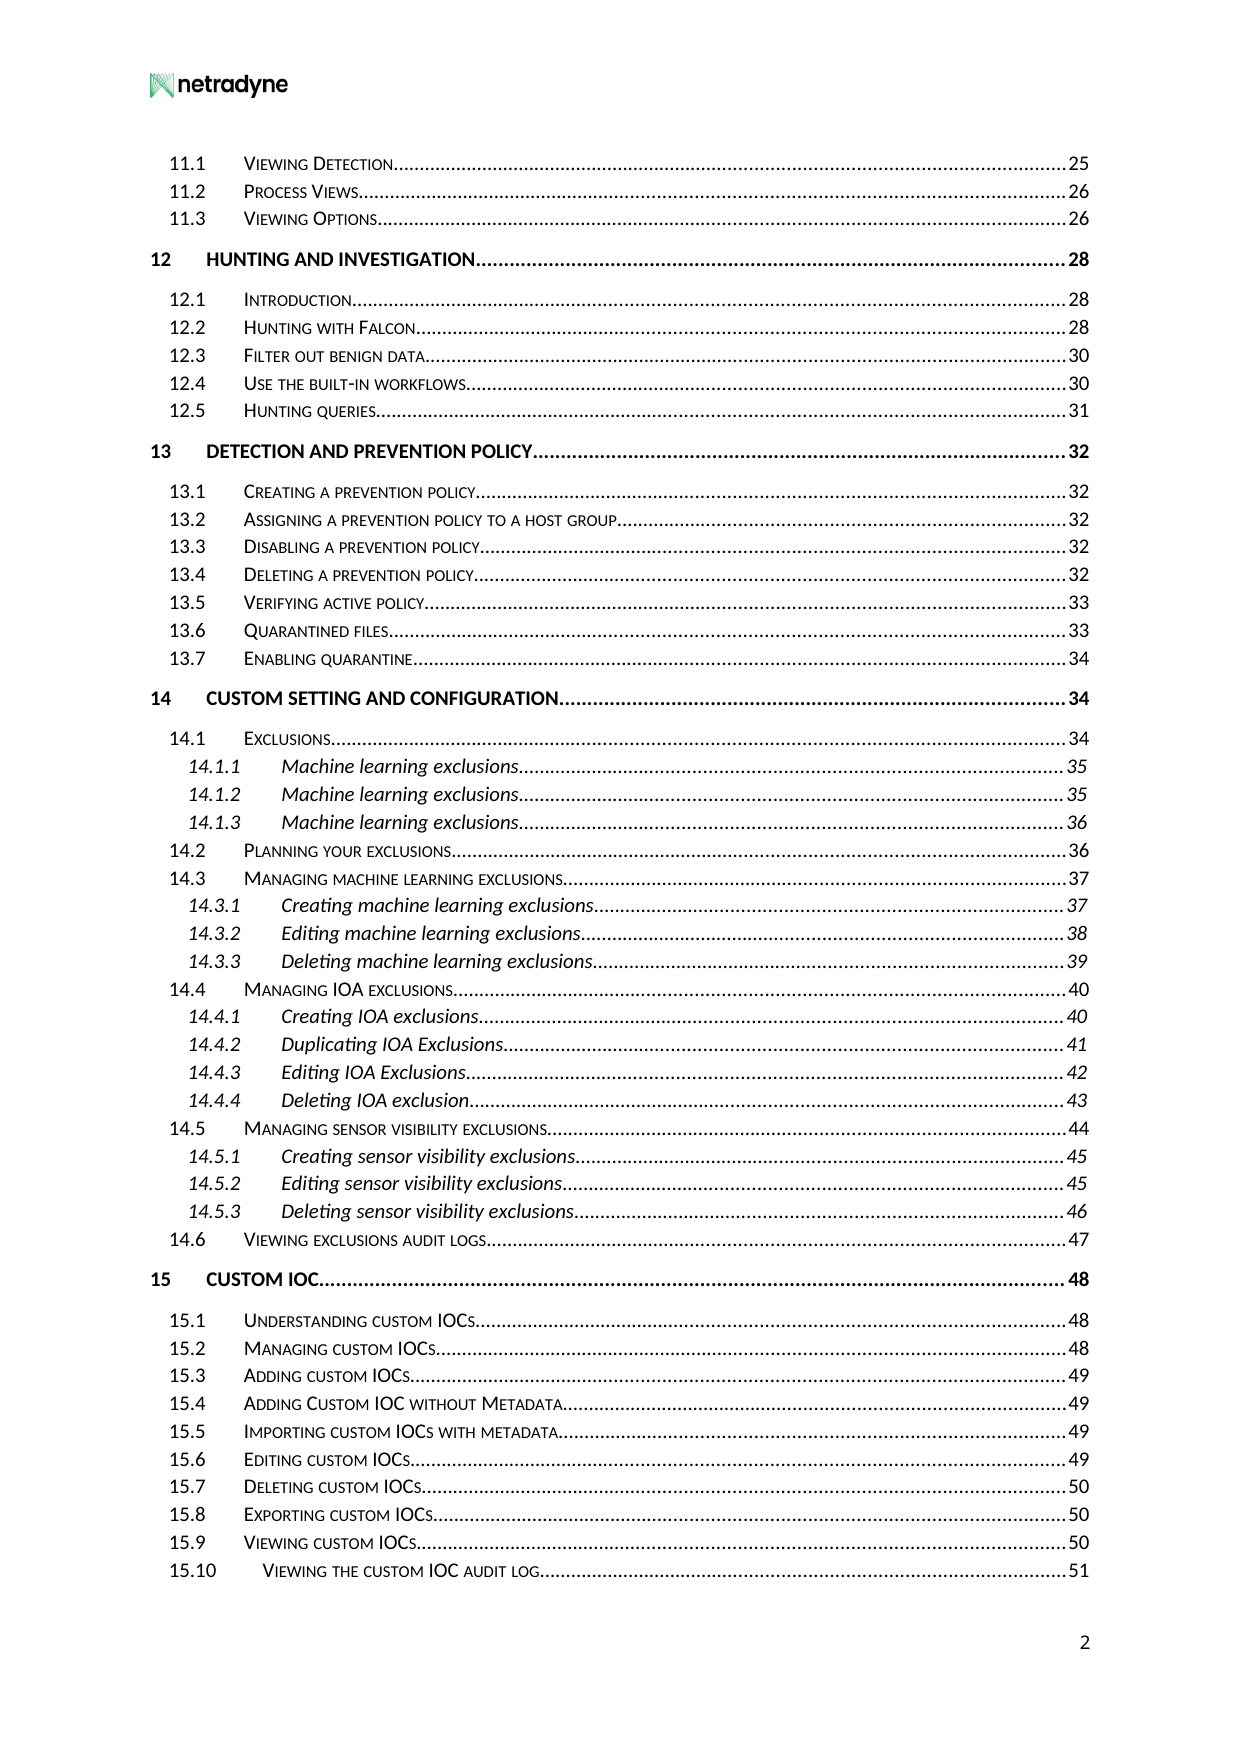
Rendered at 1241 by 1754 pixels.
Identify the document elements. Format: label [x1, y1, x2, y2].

picture [150, 73, 288, 98]
